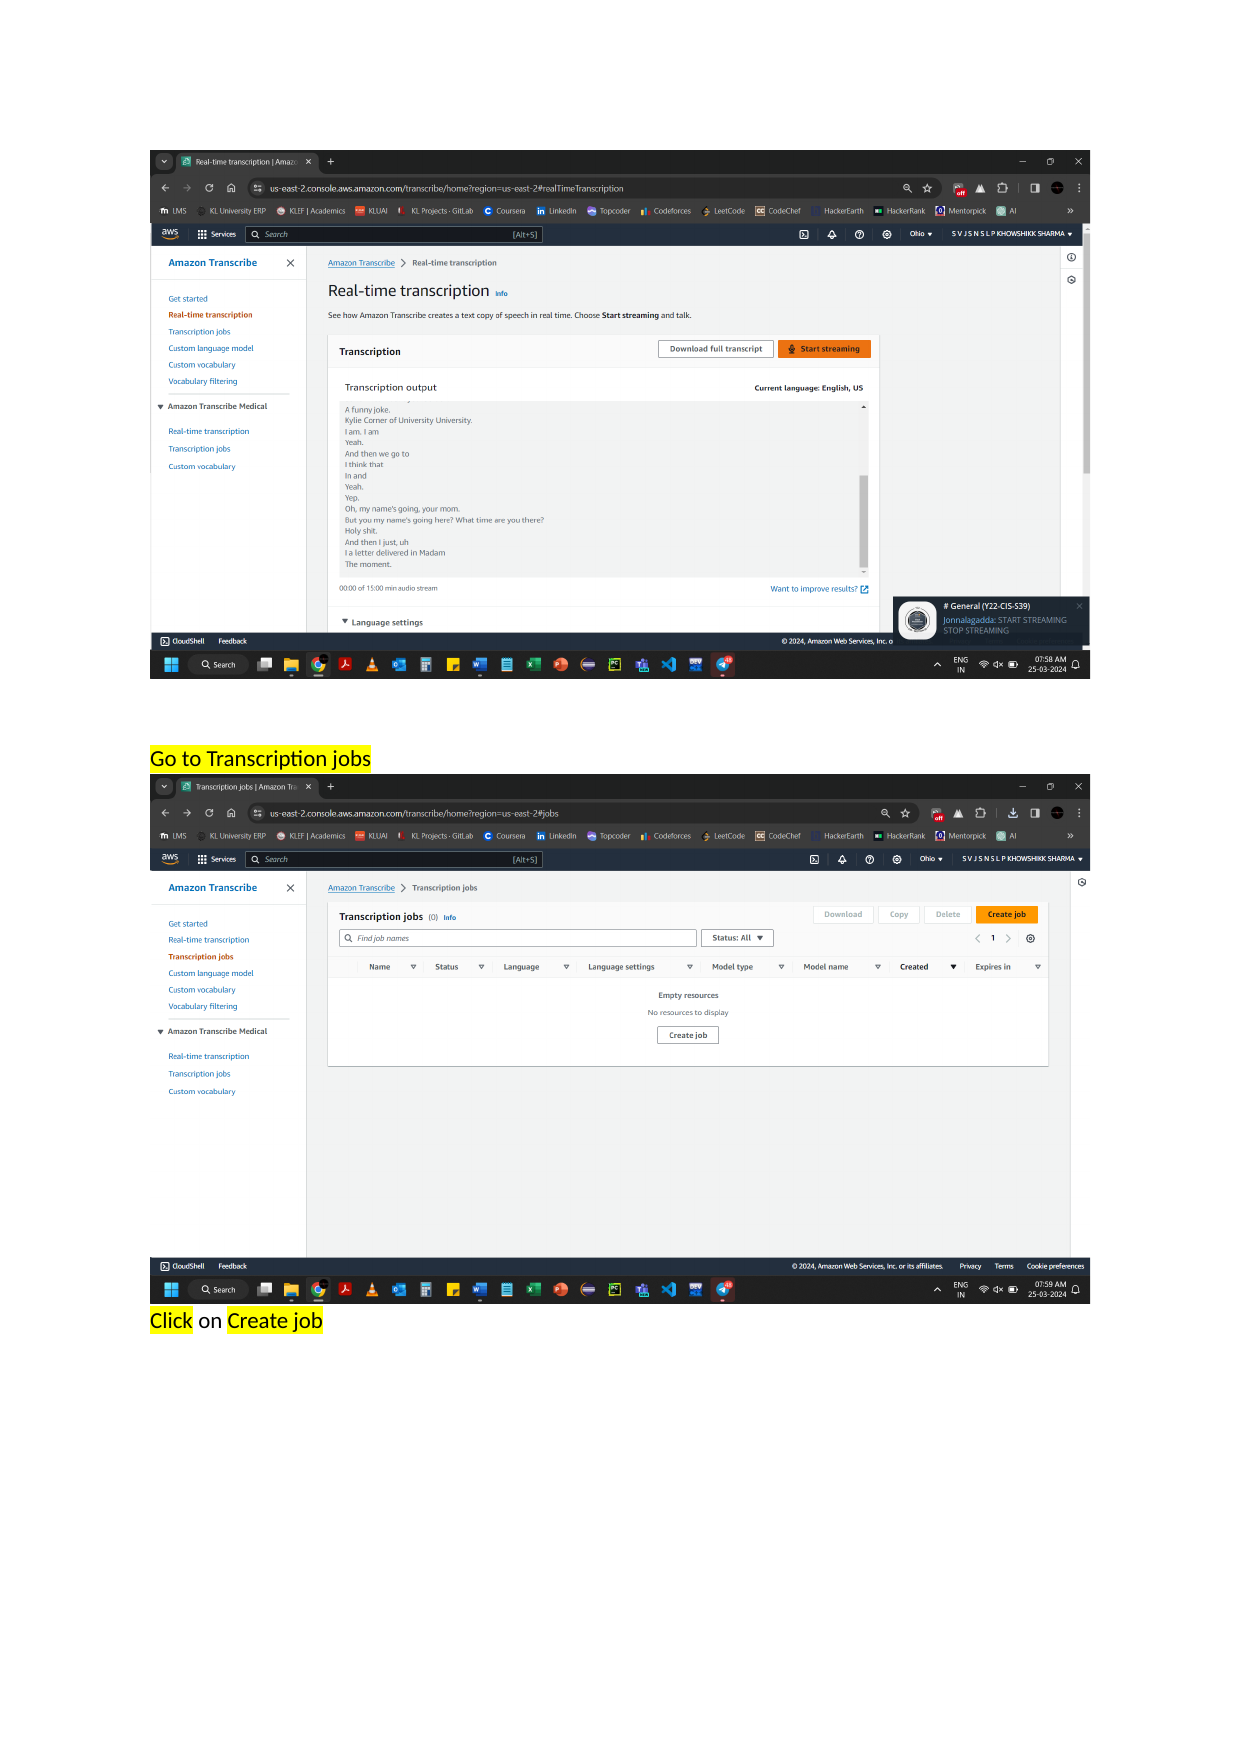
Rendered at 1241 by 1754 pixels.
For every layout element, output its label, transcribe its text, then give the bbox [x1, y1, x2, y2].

picture [150, 150, 1091, 679]
text Go to Transcription jobsClick on Create job [150, 744, 1090, 774]
picture [150, 774, 1091, 1304]
text Go to Transcription jobsClick on Create job [150, 1304, 1090, 1334]
